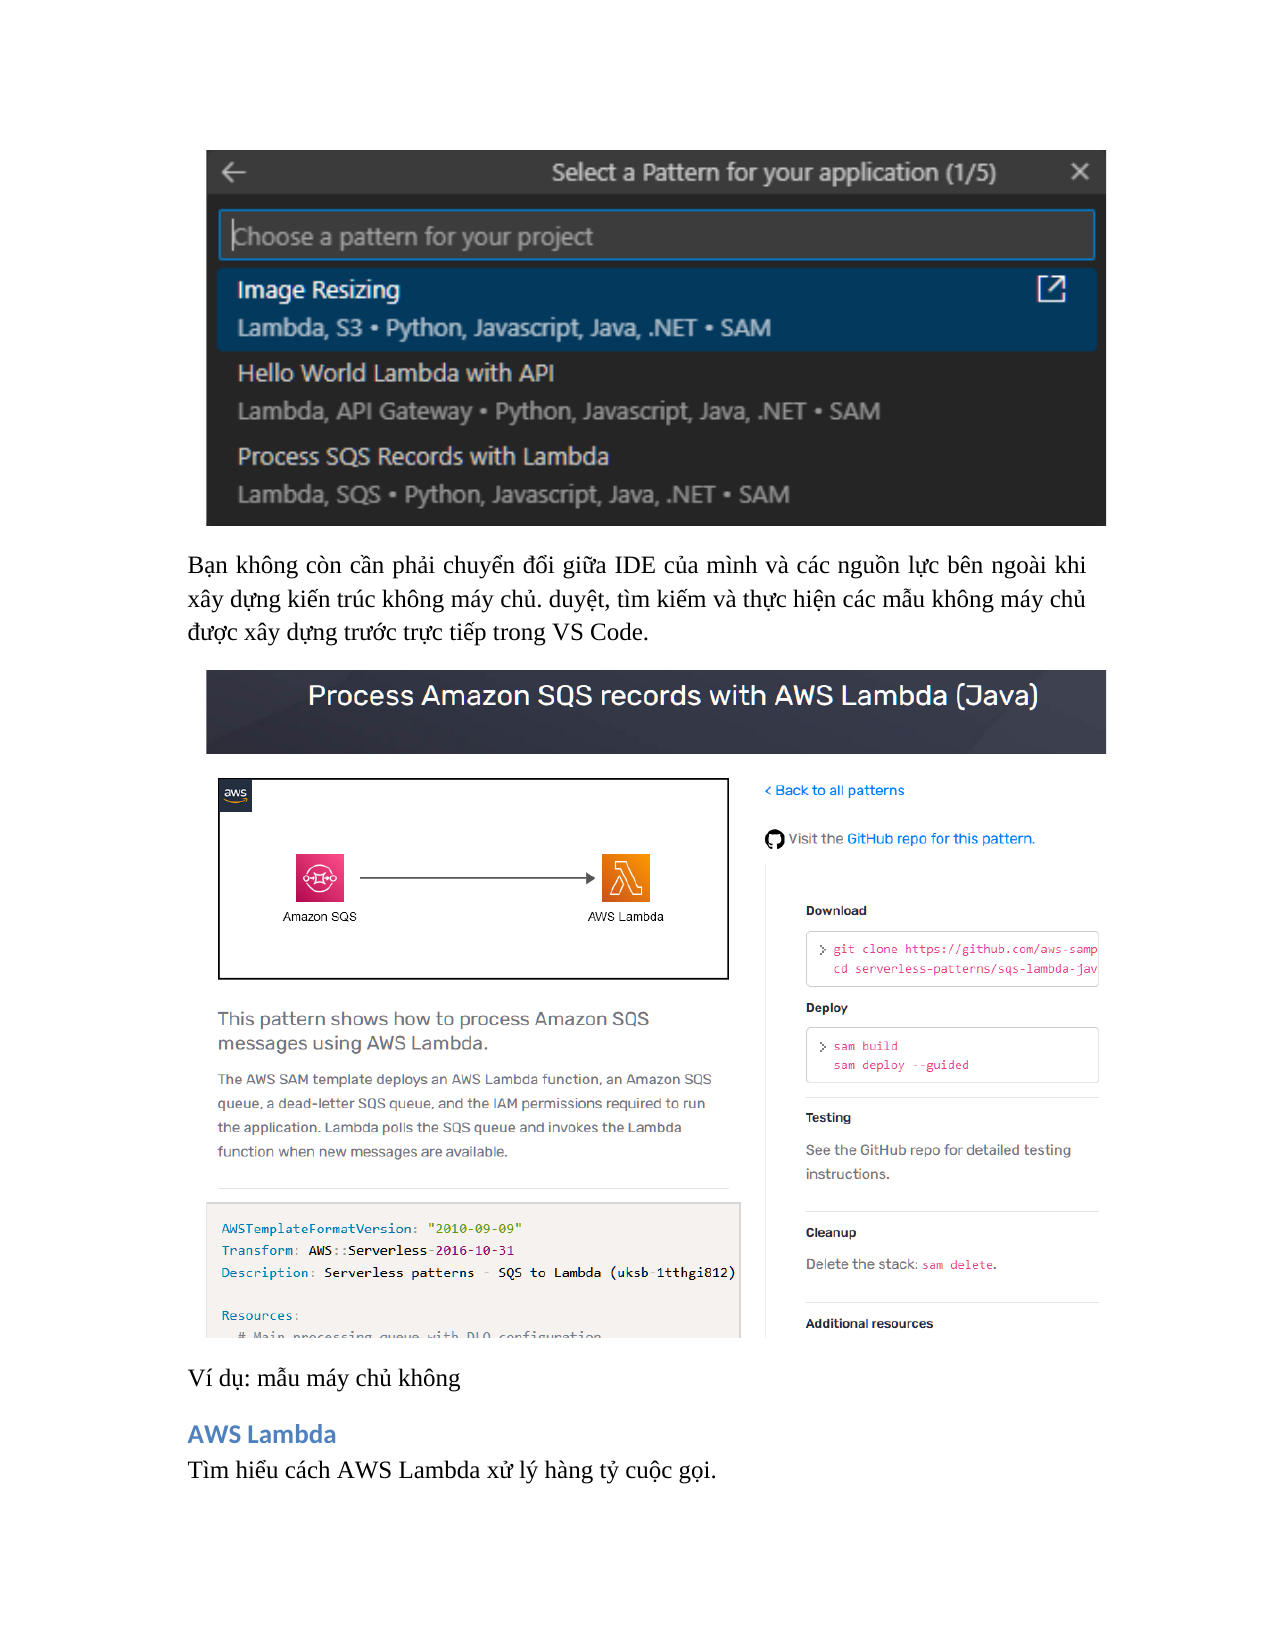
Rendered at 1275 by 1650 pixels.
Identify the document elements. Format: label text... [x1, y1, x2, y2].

picture [206, 670, 1107, 1338]
subtitle AWS Lambda [187, 1417, 1087, 1450]
text Bạn không còn cần phải chuyển đổi giữa IDE của mình và các nguồn lực bên ngoài khi xây dựng kiến trúc không máy chủ. duyệt, tìm kiếm và thực hiện các mẫu không máy chủ được xây dựng trước trực tiếp trong VS Code. [187, 551, 1087, 645]
picture [206, 150, 1107, 526]
text Ví dụ: mẫu máy chủ không [187, 1363, 1087, 1392]
text Tìm hiểu cách AWS Lambda xử lý hàng tỷ cuộc gọi. [187, 1455, 1087, 1483]
